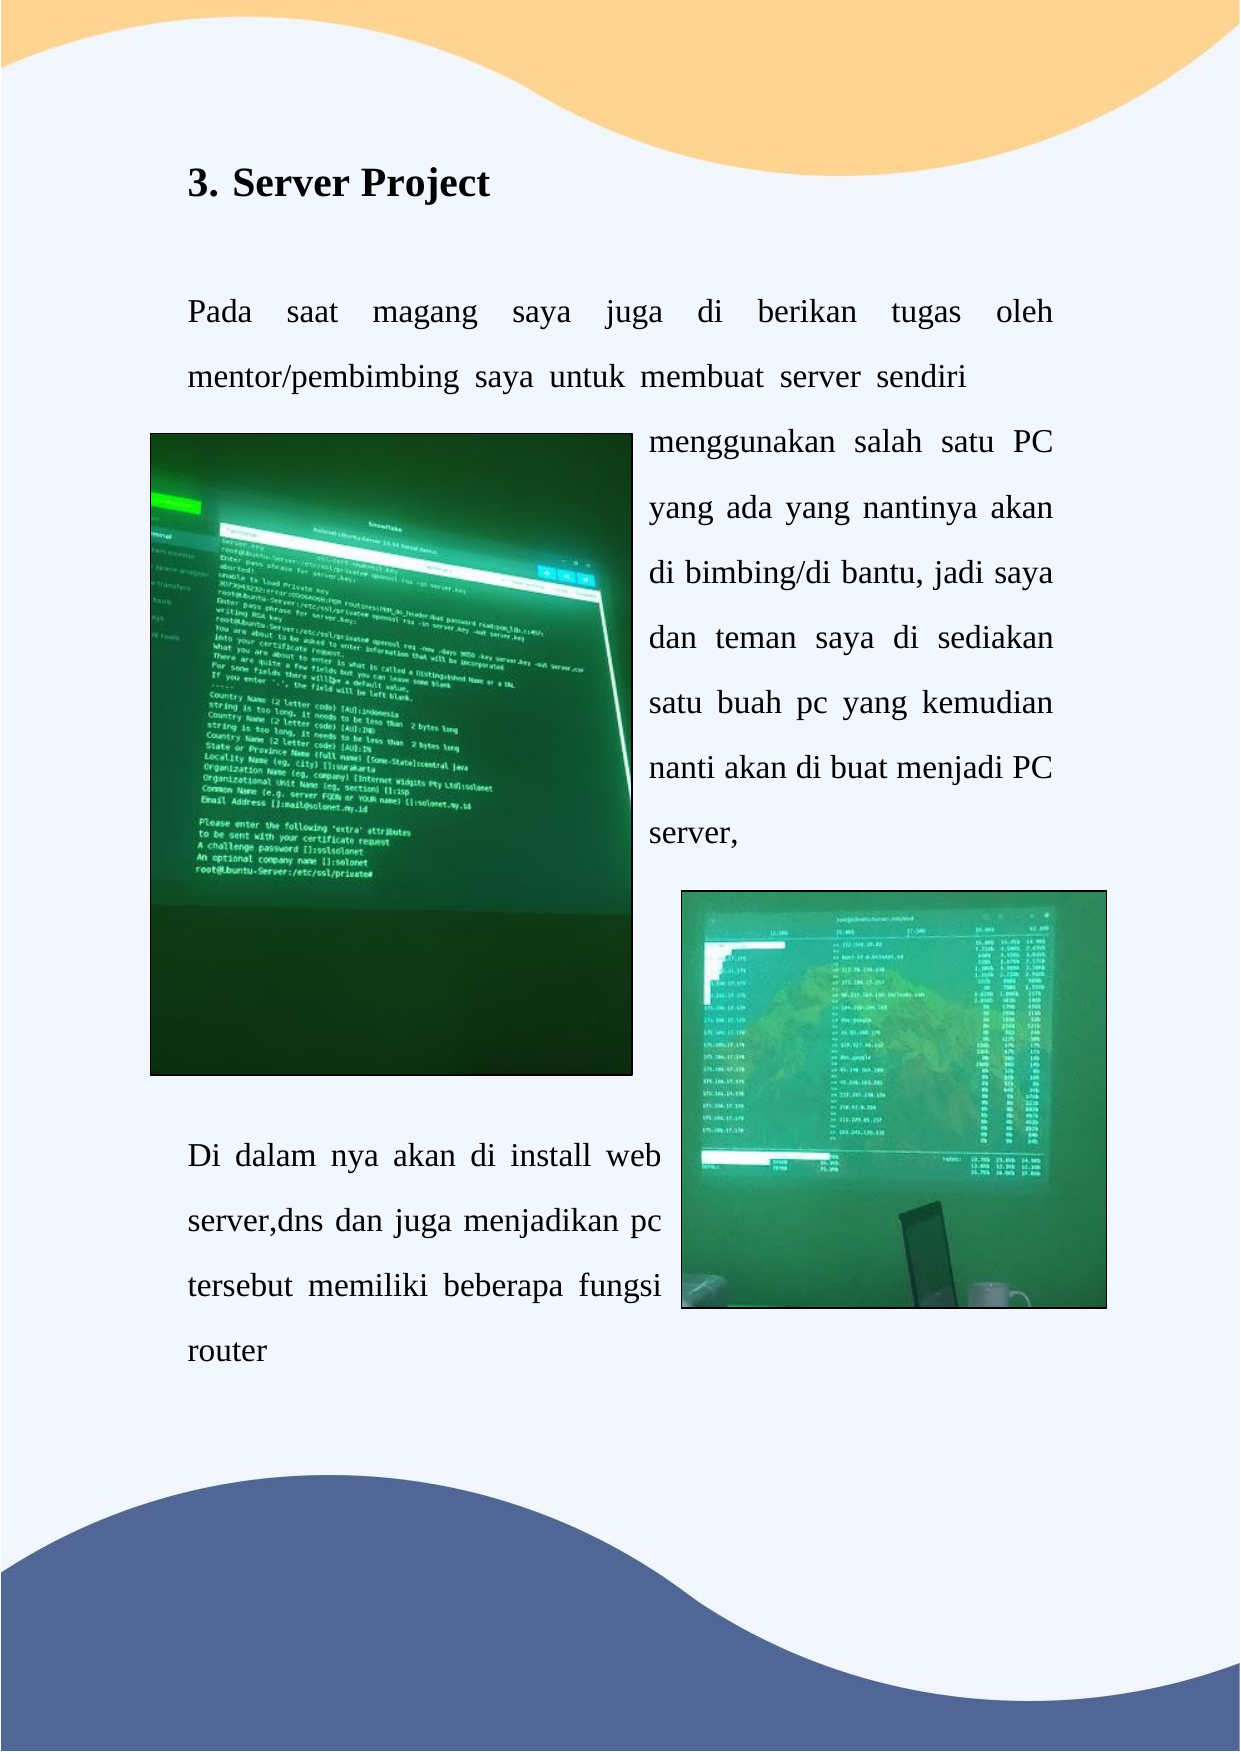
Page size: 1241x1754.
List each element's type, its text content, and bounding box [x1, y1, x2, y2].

text Pada saat magang saya juga di berikan tugas oleh mentor/pembimbing saya untuk membuat server sendiri [187, 292, 1053, 395]
text menggunakan salah satu PC yang ada yang nantinya akan di bimbing/di bantu, jadi saya dan teman saya di sediakan satu buah pc yang kemudian nanti akan di buat menjadi PC server, [649, 422, 1054, 851]
subtitle Server Project [187, 157, 1130, 205]
text Di dalam nya akan di install web server,dns dan juga menjadikan pc tersebut memiliki beberapa fungsi router [187, 1135, 662, 1368]
picture [1, 0, 1240, 1751]
